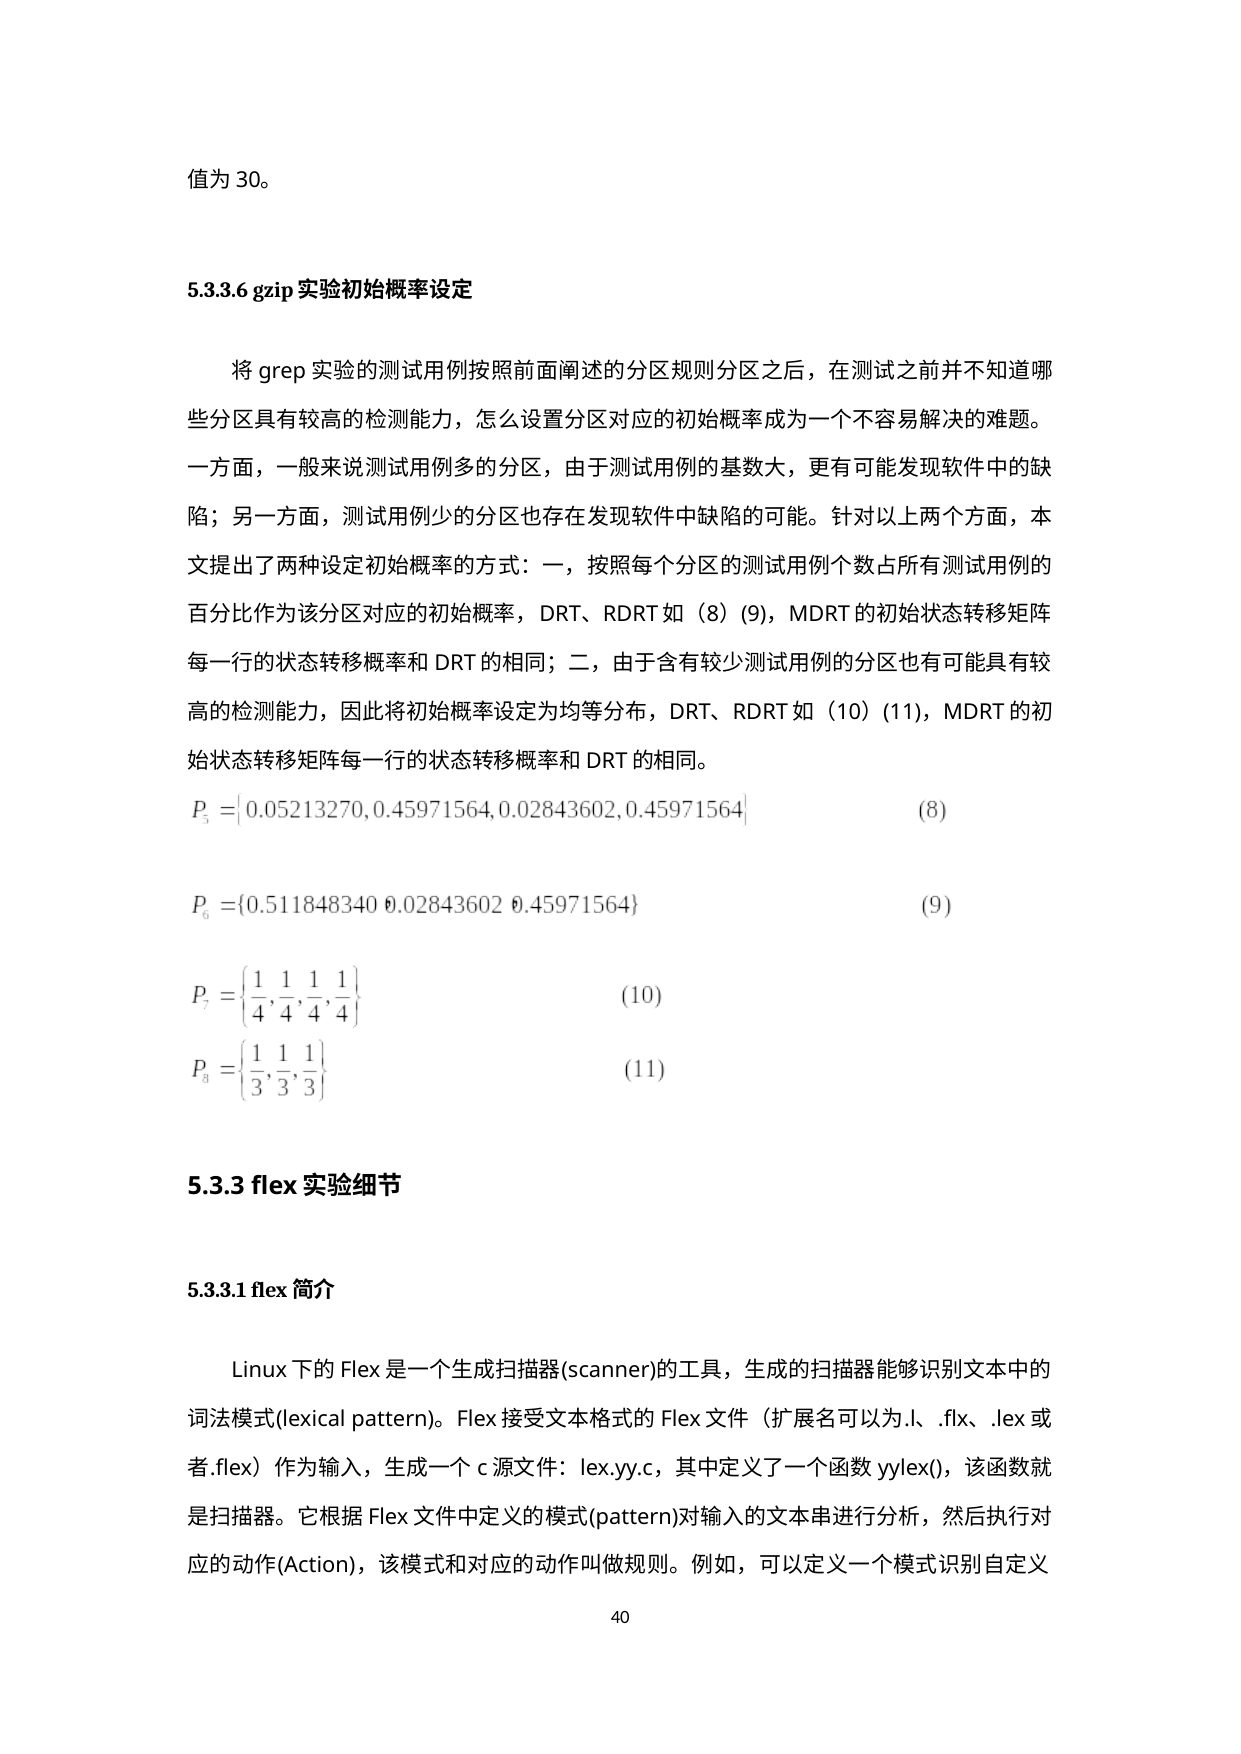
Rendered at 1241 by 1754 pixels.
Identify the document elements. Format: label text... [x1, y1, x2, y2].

subtitle 5.3.3 flex实验细节 [187, 1151, 1053, 1216]
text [187, 1352, 1053, 1579]
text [187, 162, 1053, 194]
text 将grep实验的测试用例按照前面阐述的分区规则分区之后，在测试之前并不知道哪些分区具有较高的检测能力，怎么设置分区对应的初始概率成为一个不容易解决的难题。一方面，一般来说测试用例多的分区，由于测试用例的基数大，更有可能发现软件中的缺陷；另一方面，测试用例少的分区也存在发现软件中缺陷的可能。针对以上两个方面，本文提出了两种设定初始概率的方式：一，按照每个分区的测试用例个数占所有测试用例的百分比作为该分区对应的初始概率，DRT、RDRT如（8）(9)，MDRT的初始状态转移矩阵每一行的状态转移概率和DRT的相同；二，由于含有较少测试用例的分区也有可能具有较高的检测能力，因此将初始概率设定为均等分布，DRT、RDRT如（10）(11)，MDRT的初始状态转移矩阵每一行的状态转移概率和DRT的相同。 [187, 352, 1053, 775]
subtitle 5.3.3.1 flex简介 [187, 1272, 1053, 1304]
subtitle 5.3.3.6 gzip实验初始概率设定 [187, 272, 1053, 304]
